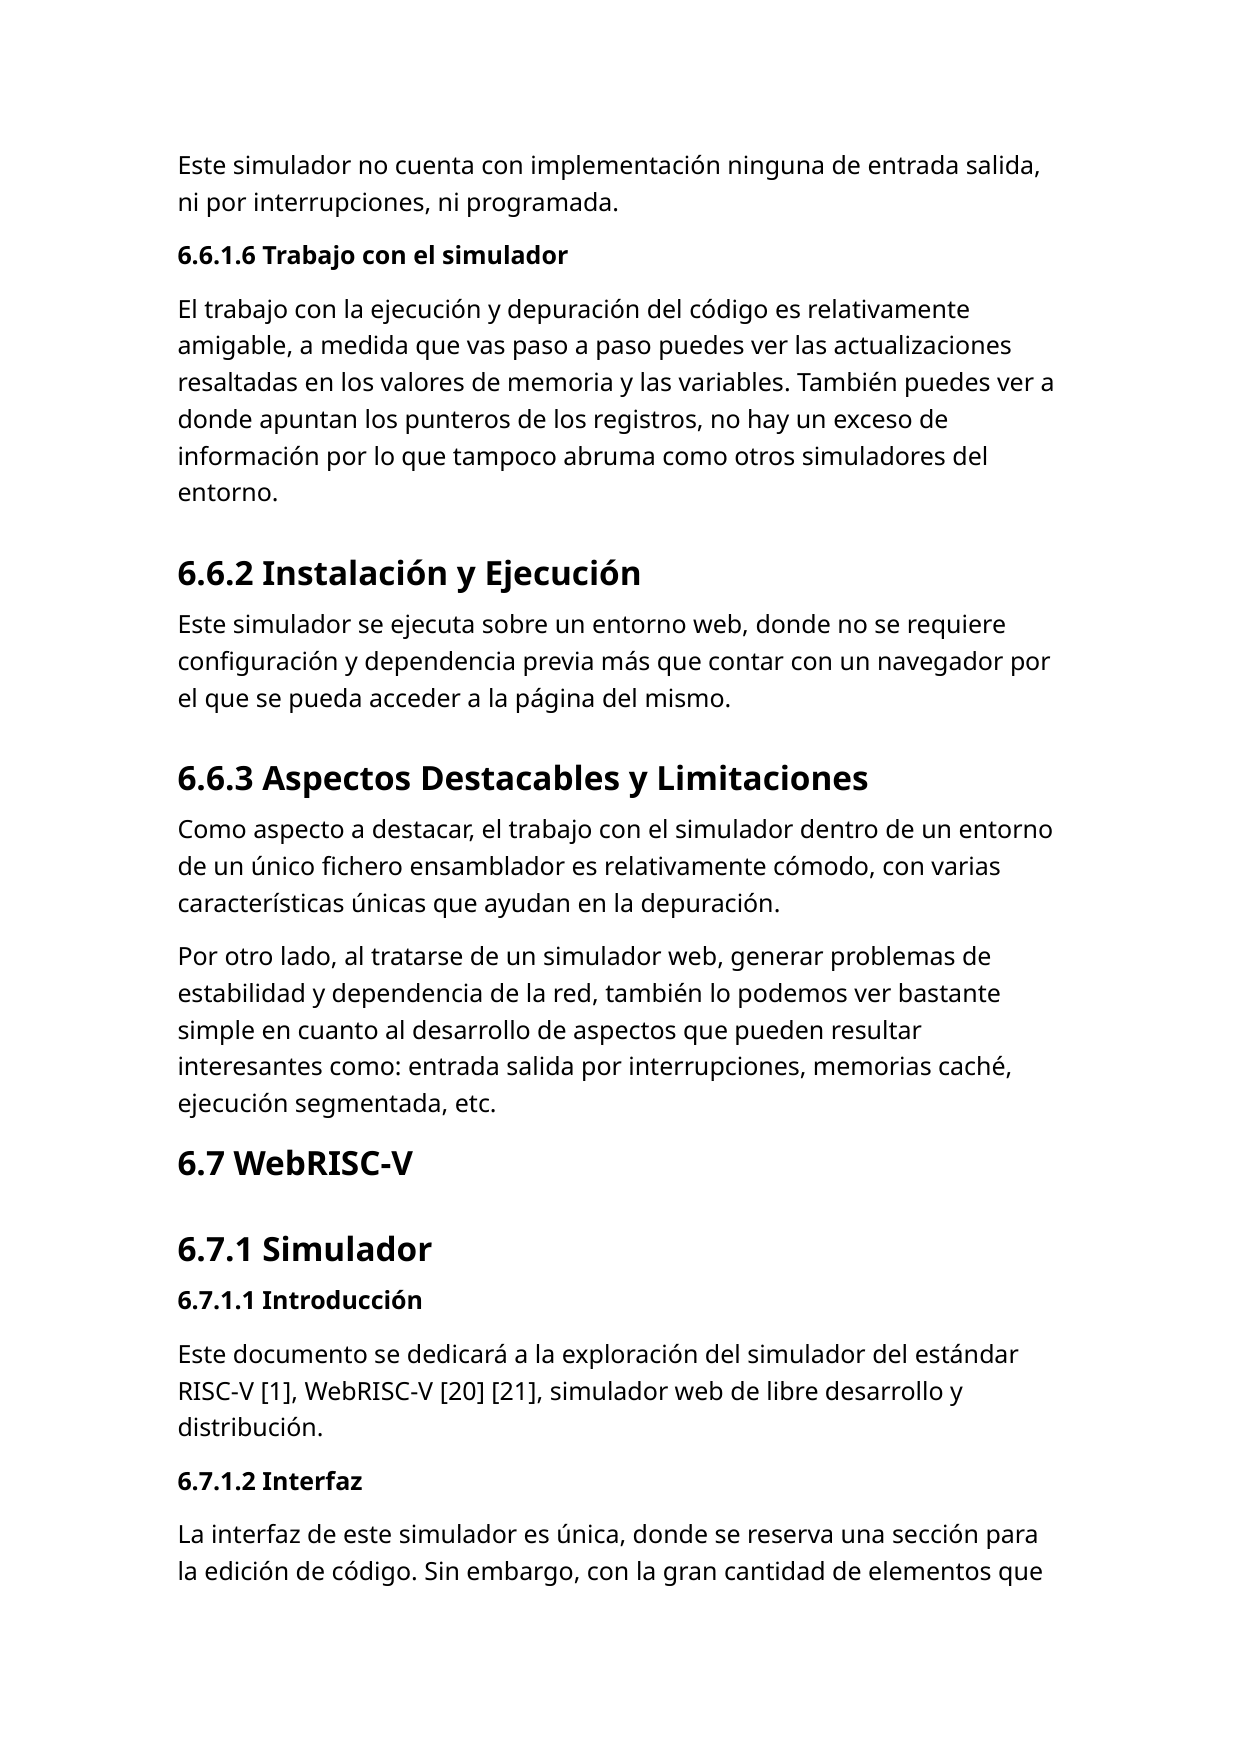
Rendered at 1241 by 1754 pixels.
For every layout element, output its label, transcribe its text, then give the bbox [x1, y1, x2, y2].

subtitle 6.7 WebRISC-V [177, 1139, 1063, 1185]
text Este documento se dedicará a la exploración del simulador del estándar RISC-V, WebRISC-V, simulador web de libre desarrollo y distribución. [177, 1336, 1063, 1444]
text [177, 1517, 1063, 1588]
subtitle 6.6.3 Aspectos Destacables y Limitaciones [177, 754, 1063, 800]
subtitle 6.7.1.2 Interfaz [177, 1463, 1063, 1497]
text Este simulador se ejecuta sobre un entorno web, donde no se requiere configuración y dependencia previa más que contar con un navegador por el que se pueda acceder a la página del mismo. [177, 607, 1063, 714]
subtitle 6.7.1 Simulador [177, 1226, 1063, 1271]
text Por otro lado, al tratarse de un simulador web, generar problemas de estabilidad y dependencia de la red, también lo podemos ver bastante simple en cuanto al desarrollo de aspectos que pueden resultar interesantes como: entrada salida por interrupciones, memorias caché, ejecución segmentada, etc. [177, 939, 1063, 1120]
subtitle 6.6.2 Instalación y Ejecución [177, 549, 1063, 595]
text Como aspecto a destacar, el trabajo con el simulador dentro de un entorno de un único fichero ensamblador es relativamente cómodo, con varias características únicas que ayudan en la depuración. [177, 812, 1063, 919]
text Este simulador no cuenta con implementación ninguna de entrada salida, ni por interrupciones, ni programada. [177, 148, 1063, 218]
subtitle 6.7.1.1 Introducción [177, 1283, 1063, 1317]
subtitle 6.6.1.6 Trabajo con el simulador [177, 238, 1063, 272]
text El trabajo con la ejecución y depuración del código es relativamente amigable, a medida que vas paso a paso puedes ver las actualizaciones resaltadas en los valores de memoria y las variables. También puedes ver a donde apuntan los punteros de los registros, no hay un exceso de información por lo que tampoco abruma como otros simuladores del entorno. [177, 291, 1063, 509]
